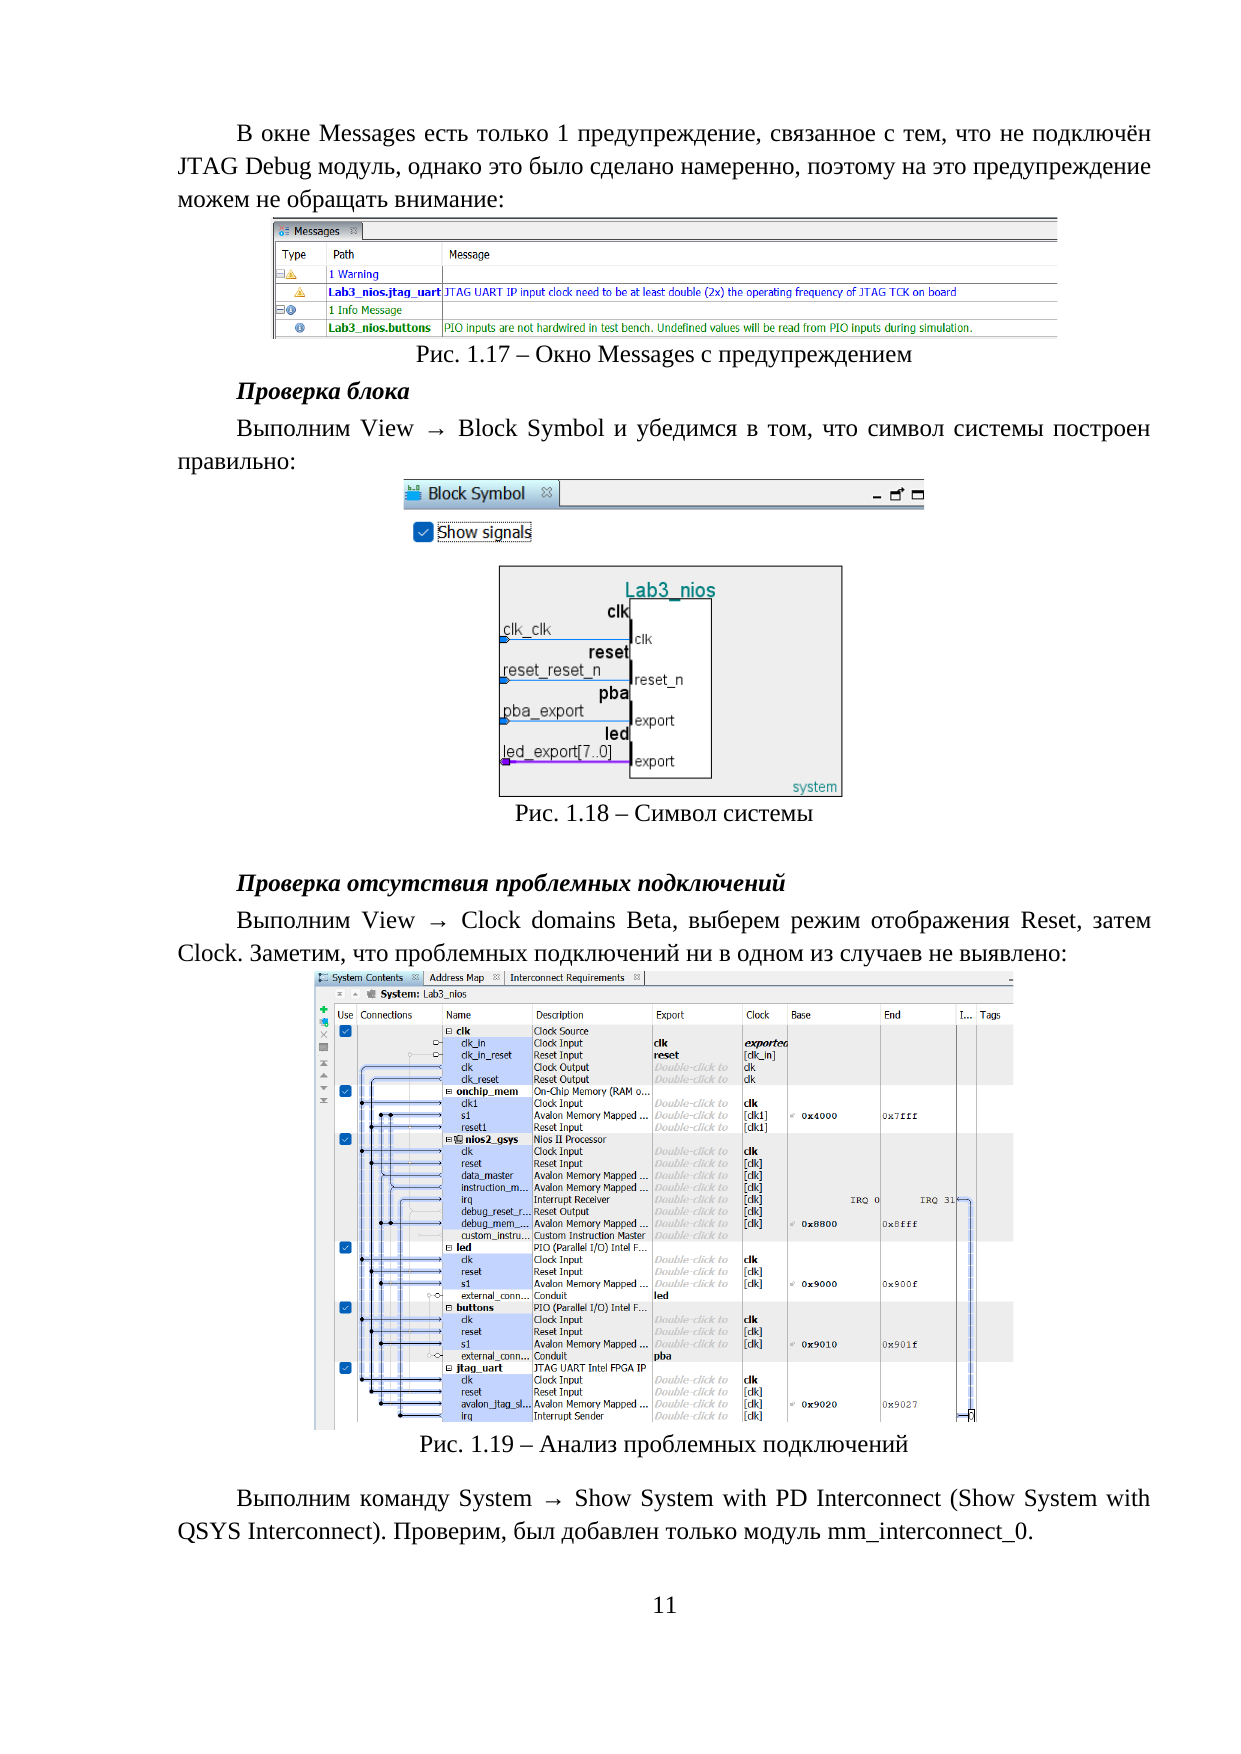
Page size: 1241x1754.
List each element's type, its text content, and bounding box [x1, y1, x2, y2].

text Выполним команду System → Show System with PD Interconnect (Show System with QSYS Interconnect). Проверим, был добавлен только модуль mm_interconnect_0. [177, 1483, 1152, 1545]
text Рис. 1.19 – Анализ проблемных подключений [176, 1429, 1152, 1458]
text В окне Messages есть только 1 предупреждение, связанное с тем, что не подключён JTAG Debug модуль, однако это было сделано намеренно, поэтому на это предупреждение можем не обращать внимание: [177, 118, 1152, 213]
text Рис. 1.18 – Символ системы [176, 798, 1152, 826]
picture [314, 971, 1014, 1430]
text Выполним View → Clock domains Beta, выберем режим отображения Reset, затем Clock. Заметим, что проблемных подключений ни в одном из случаев не выявлено: [177, 905, 1152, 967]
text Рис. 1.17 – Окно Messages с предупреждением [176, 339, 1152, 368]
subtitle Проверка отсутствия проблемных подключений [177, 868, 1152, 896]
picture [403, 479, 925, 798]
picture [270, 217, 1058, 339]
text Выполним View → Block Symbol и убедимся в том, что символ системы построен правильно: [177, 413, 1152, 475]
subtitle Проверка блока [177, 376, 1152, 405]
